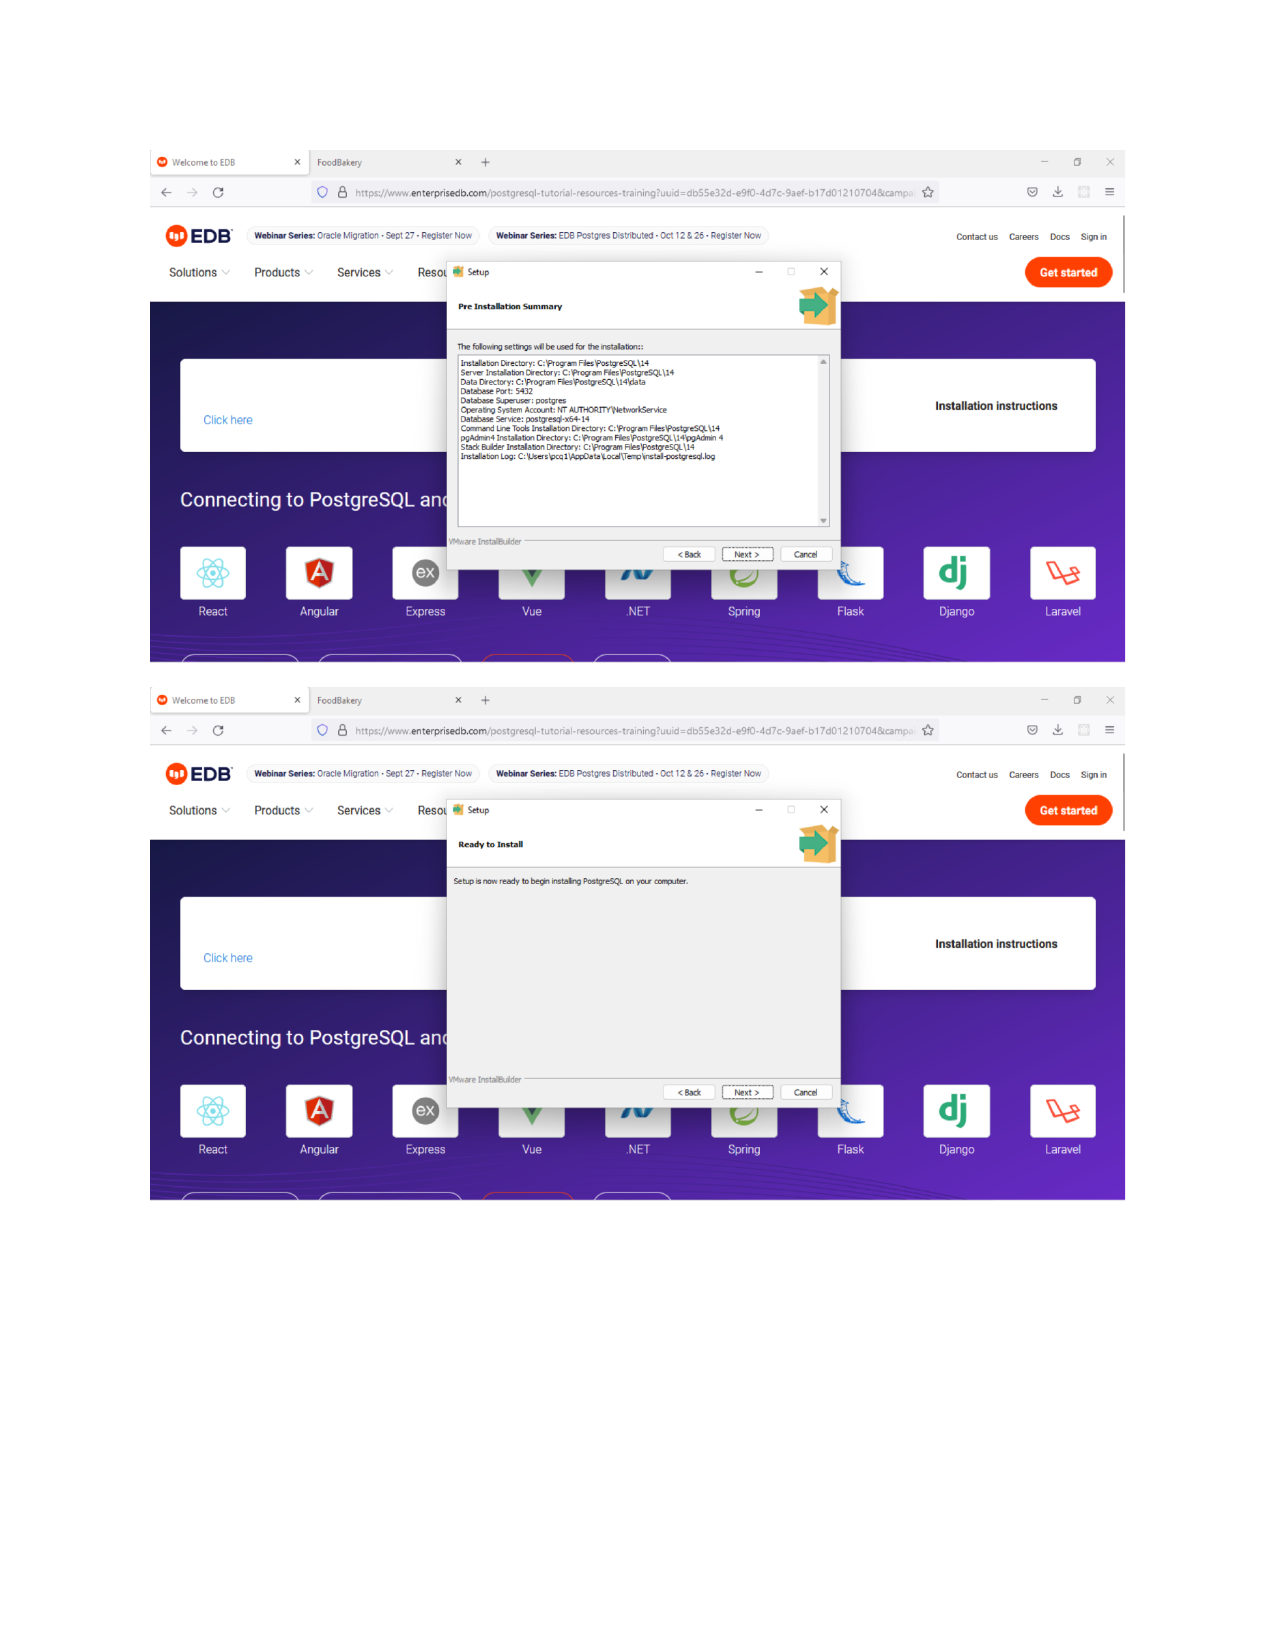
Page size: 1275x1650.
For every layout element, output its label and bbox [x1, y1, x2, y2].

picture [150, 150, 1125, 663]
picture [150, 687, 1125, 1201]
